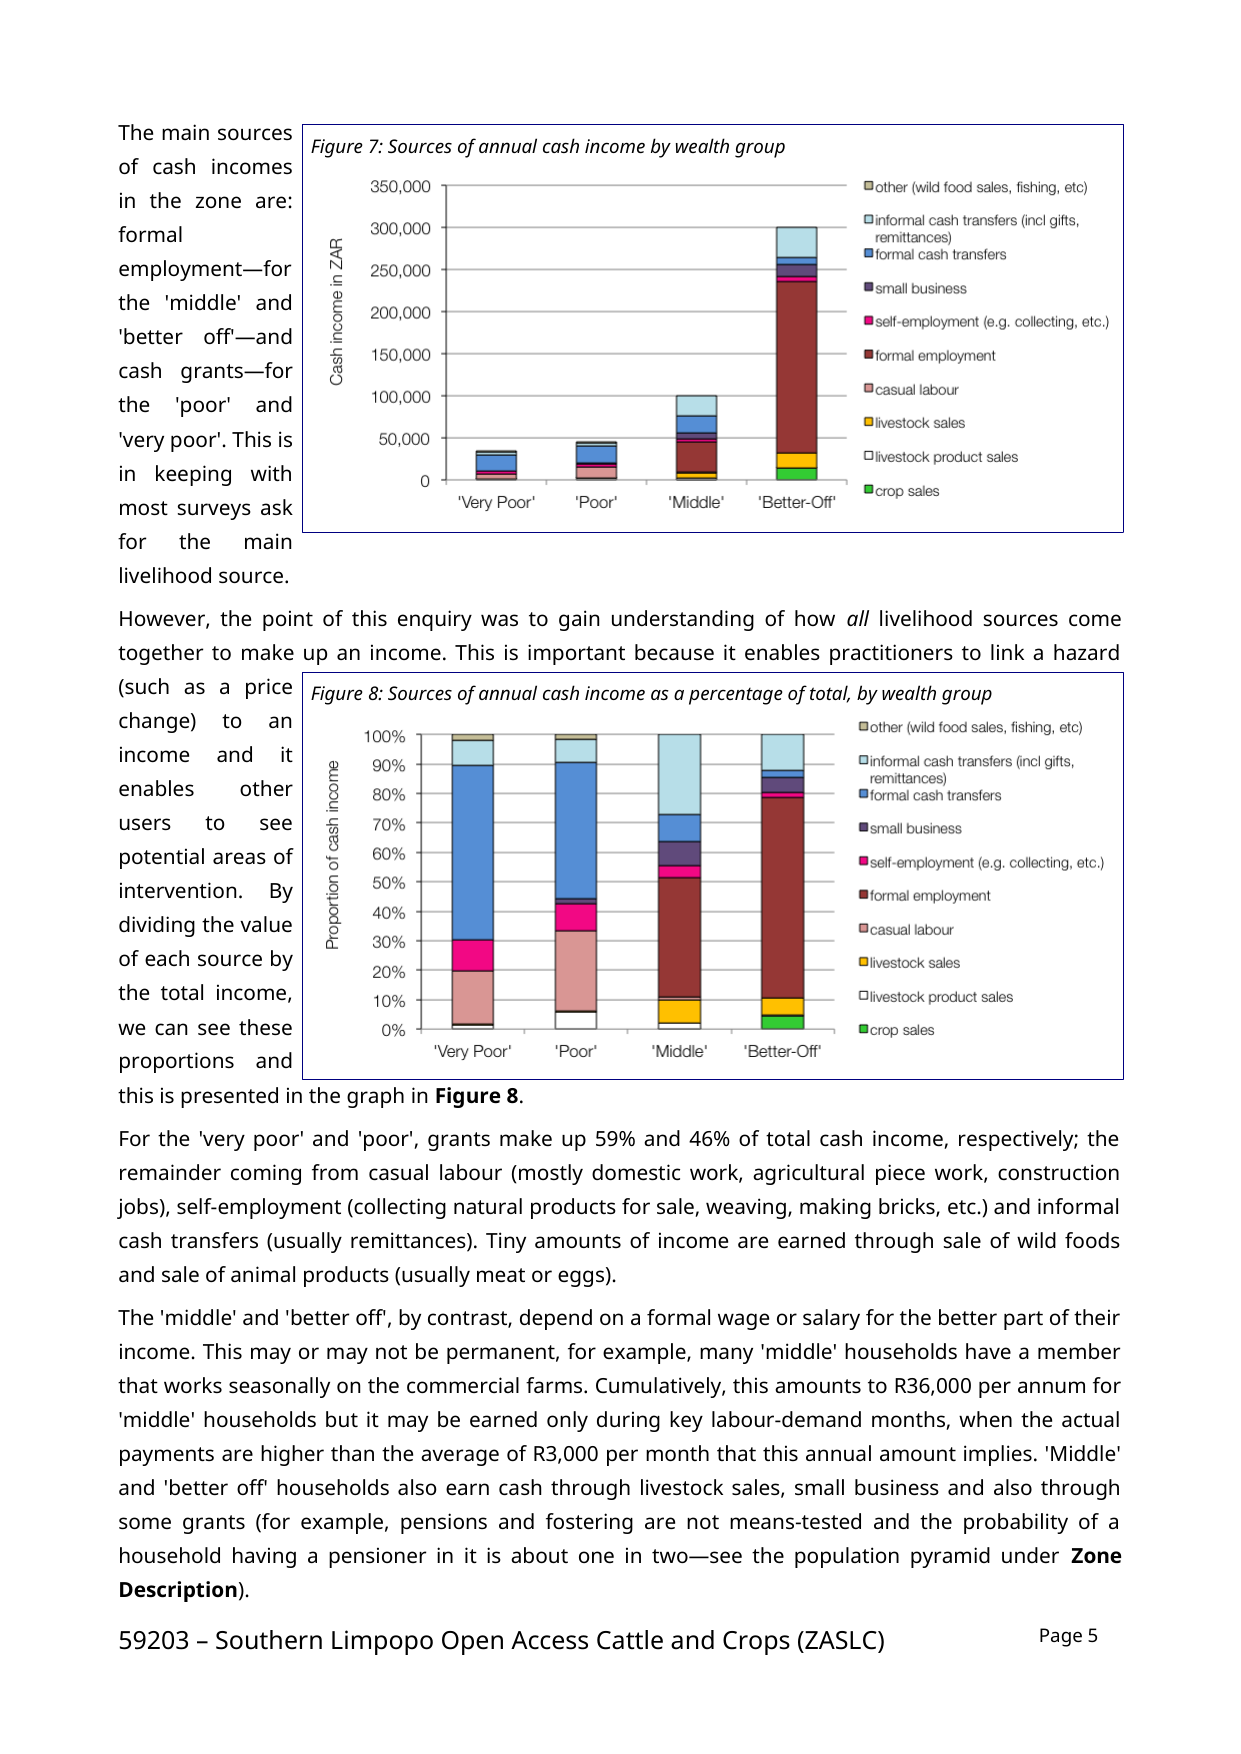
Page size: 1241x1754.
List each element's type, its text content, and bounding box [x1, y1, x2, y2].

picture [310, 718, 1109, 1062]
text The 'middle' and 'better off', by contrast, depend on a formal wage or salary for the better part of their income. This may or may not be permanent, for example, many 'middle' households have a member that works seasonally on the commercial farms. Cumulatively, this amounts to R36,000 per annum for 'middle' households but it may be earned only during key labour-demand months, when the actual payments are higher than the average of R3,000 per month that this annual amount implies. 'Middle' and 'better off' households also earn cash through livestock sales, small business and also through some grants (for example, pensions and fostering are not means-tested and the probability of a household having a pensioner in it is about one in two—see the population pyramid under Zone Description). [118, 1303, 1122, 1604]
text For the 'very poor' and 'poor', grants make up 59% and 46% of total cash income, respectively; the remainder coming from casual labour (mostly domestic work, agricultural piece work, construction jobs), self-employment (collecting natural products for sale, weaving, making bricks, etc.) and informal cash transfers (usually remittances). Tiny amounts of income are earned through sale of wild foods and sale of animal products (usually meat or eggs). [118, 1124, 1122, 1288]
picture [310, 170, 1109, 517]
